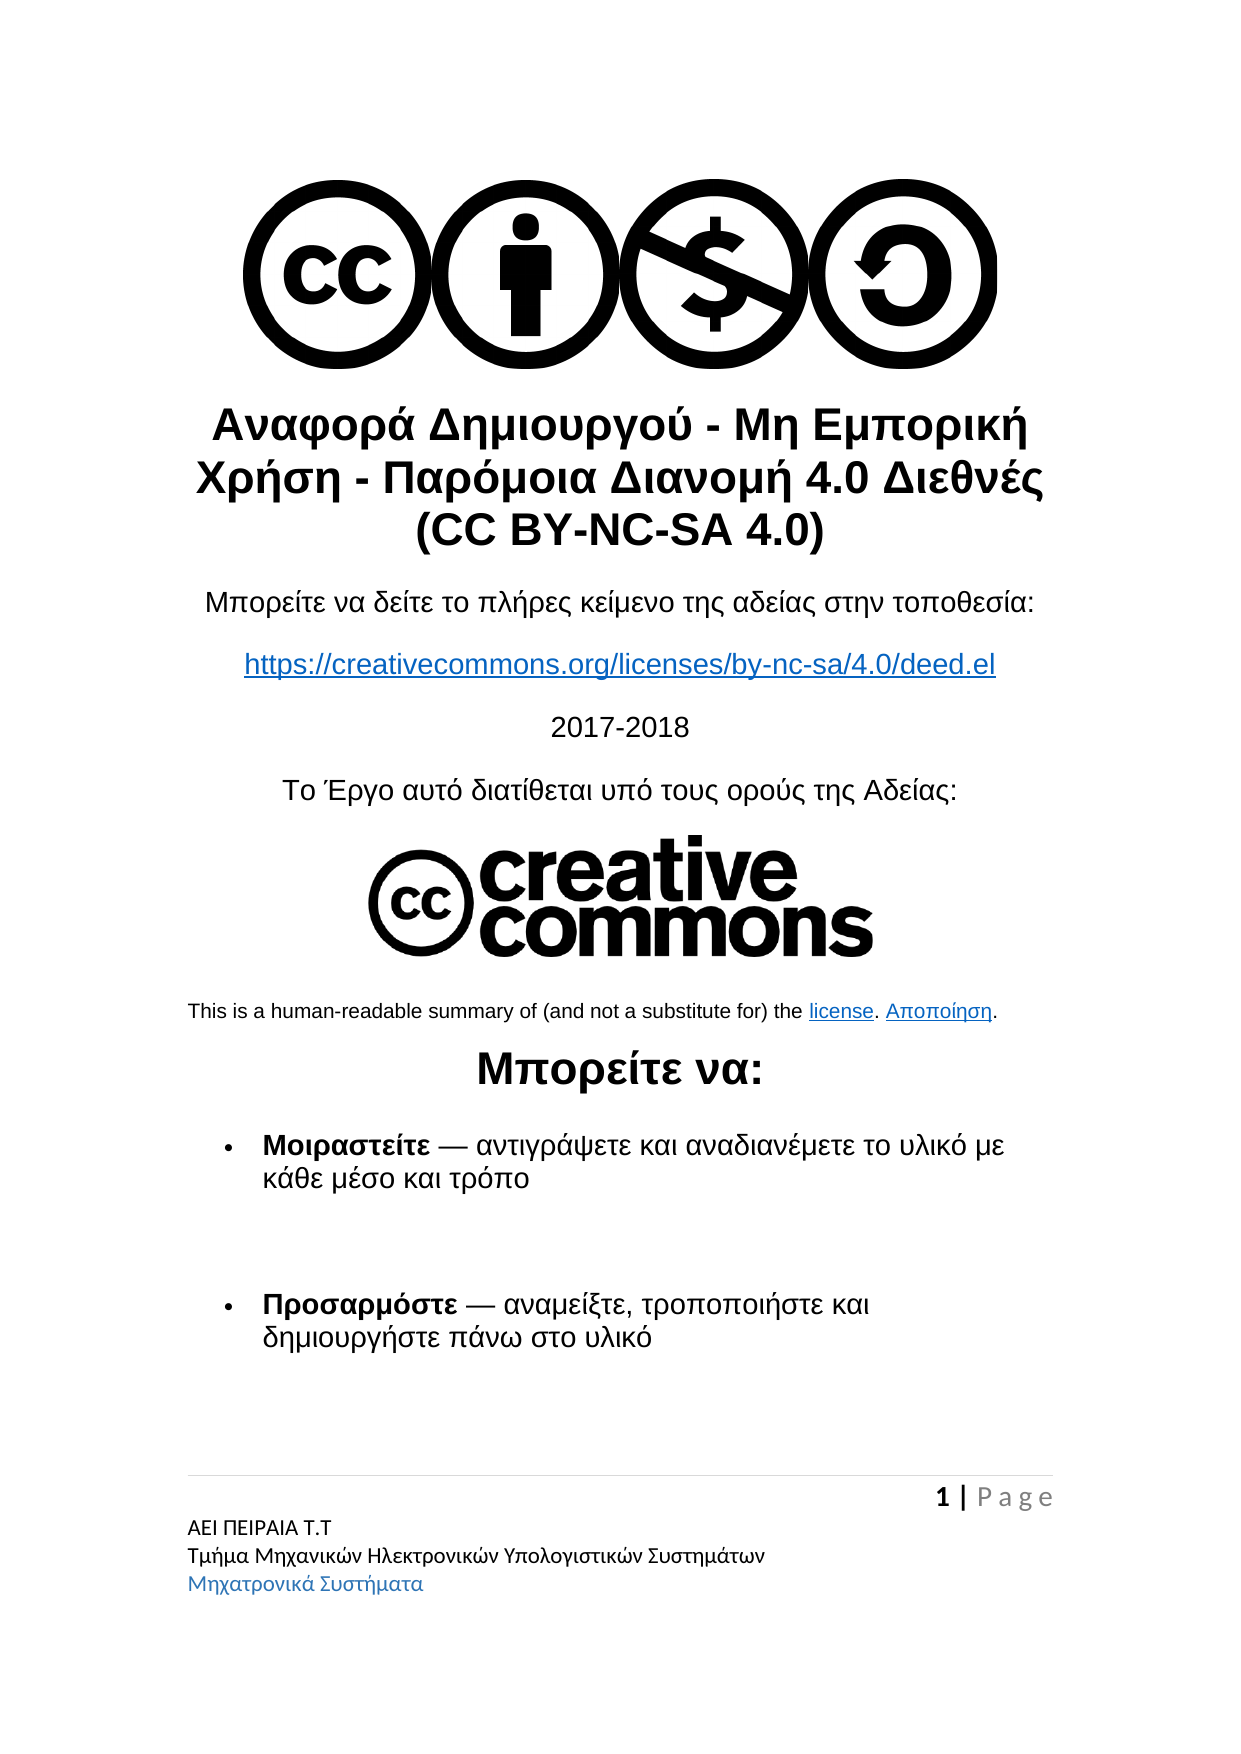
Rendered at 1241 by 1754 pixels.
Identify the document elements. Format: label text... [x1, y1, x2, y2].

subtitle Μπορείτε να: [187, 1042, 1053, 1094]
text 2017-2018 [187, 710, 1053, 744]
picture [243, 179, 998, 369]
list Προσαρμόστε — αναμείξτε, τροποποιήστε και δημιουργήστε πάνω στο υλικό [225, 1287, 1053, 1354]
text Το Έργο αυτό διατίθεται υπό τους ορούς της Αδείας: [187, 773, 1053, 806]
list Μοιραστείτε — αντιγράψετε και αναδιανέμετε το υλικό με κάθε μέσο και τρόπο [225, 1128, 1053, 1195]
text This is a human-readable summary of (and not a substitute for) the license. Αποποίηση. [187, 999, 1053, 1023]
text Αναφορά Δημιουργού - Μη Εμπορική Χρήση - Παρόμοια Διανομή 4.0 Διεθνές (CC BY-NC-SA 4.0) [187, 397, 1053, 556]
text https://creativecommons.org/licenses/by-nc-sa/4.0/deed.el [187, 647, 1053, 681]
picture [368, 835, 873, 957]
text Μπορείτε να δείτε το πλήρες κείμενο της αδείας στην τοποθεσία: [187, 585, 1053, 618]
